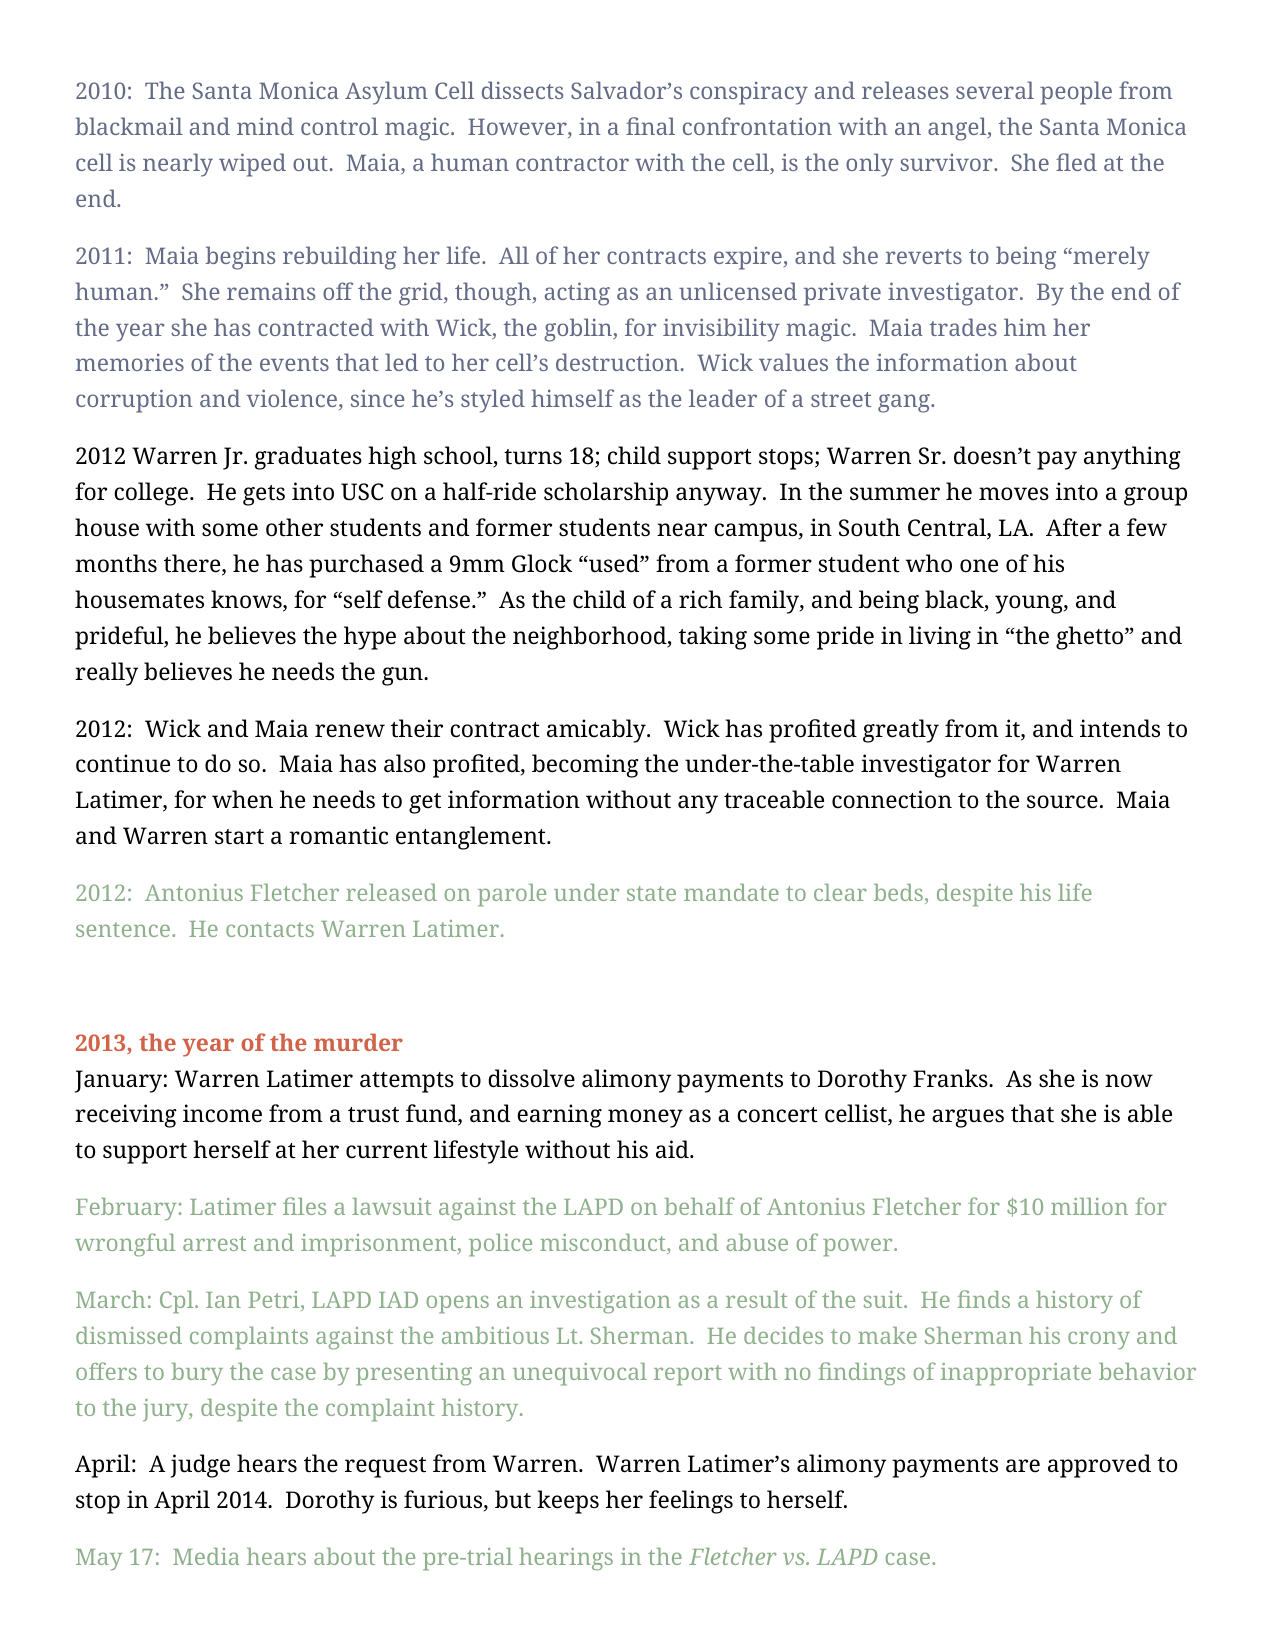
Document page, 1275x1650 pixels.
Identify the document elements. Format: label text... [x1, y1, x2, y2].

text April: A judge hears the request from Warren. Warren Latimer’s alimony payments are approved to stop in April 2014. Dorothy is furious, but keeps her feelings to herself. [75, 1448, 1200, 1516]
text February: Latimer files a lawsuit against the LAPD on behalf of Antonius Fletcher for $10 million for wrongful arrest and imprisonment, police misconduct, and abuse of power. [75, 1191, 1200, 1258]
text 2011: Maia begins rebuilding her life. All of her contracts expire, and she reverts to being “merely human.” She remains off the grid, though, acting as an unlicensed private investigator. By the end of the year she has contracted with Wick, the goblin, for invisibility magic. Maia trades him her memories of the events that led to her cell’s destruction. Wick values the information about corruption and violence, since he’s styled himself as the leader of a street gang. [75, 239, 1200, 414]
text 2012: Wick and Maia renew their contract amicably. Wick has profited greatly from it, and intends to continue to do so. Maia has also profited, becoming the under-the-table investigator for Warren Latimer, for when he needs to get information without any traceable connection to the source. Maia and Warren start a romantic entanglement. [75, 712, 1200, 852]
text 2012 Warren Jr. graduates high school, turns 18; child support stops; Warren Sr. doesn’t pay anything for college. He gets into USC on a half-ride scholarship anyway. In the summer he moves into a group house with some other students and former students near campus, in South Central, LA. After a few months there, he has purchased a 9mm Glock “used” from a former student who one of his housemates knows, for “self defense.” As the child of a rich family, and being black, young, and prideful, he believes the hype about the neighborhood, taking some pride in living in “the ghetto” and really believes he needs the gun. [75, 440, 1200, 687]
text March: Cpl. Ian Petri, LAPD IAD opens an investigation as a result of the suit. He finds a history of dismissed complaints against the ambitious Lt. Sherman. He decides to make Sherman his crony and offers to bury the case by presenting an unequivocal report with no findings of inappropriate behavior to the jury, despite the complaint history. [75, 1284, 1200, 1423]
text May 17: Media hears about the pre-trial hearings in the Fletcher vs. LAPD case. [75, 1541, 1200, 1572]
text 2010: The Santa Monica Asylum Cell dissects Salvador’s conspiracy and releases several people from blackmail and mind control magic. However, in a final confrontation with an angel, the Santa Monica cell is nearly wiped out. Maia, a human contractor with the cell, is the only survivor. She fled at the end. [75, 75, 1200, 214]
text 2012: Antonius Fletcher released on parole under state mandate to clear beds, despite his life sentence. He contacts Warren Latimer. [75, 877, 1200, 944]
subtitle 2013, the year of the murder [75, 1027, 1200, 1058]
text January: Warren Latimer attempts to dissolve alimony payments to Dorothy Franks. As she is now receiving income from a trust fund, and earning money as a concert cellist, he argues that she is able to support herself at her current lifestyle without his aid. [75, 1062, 1200, 1166]
